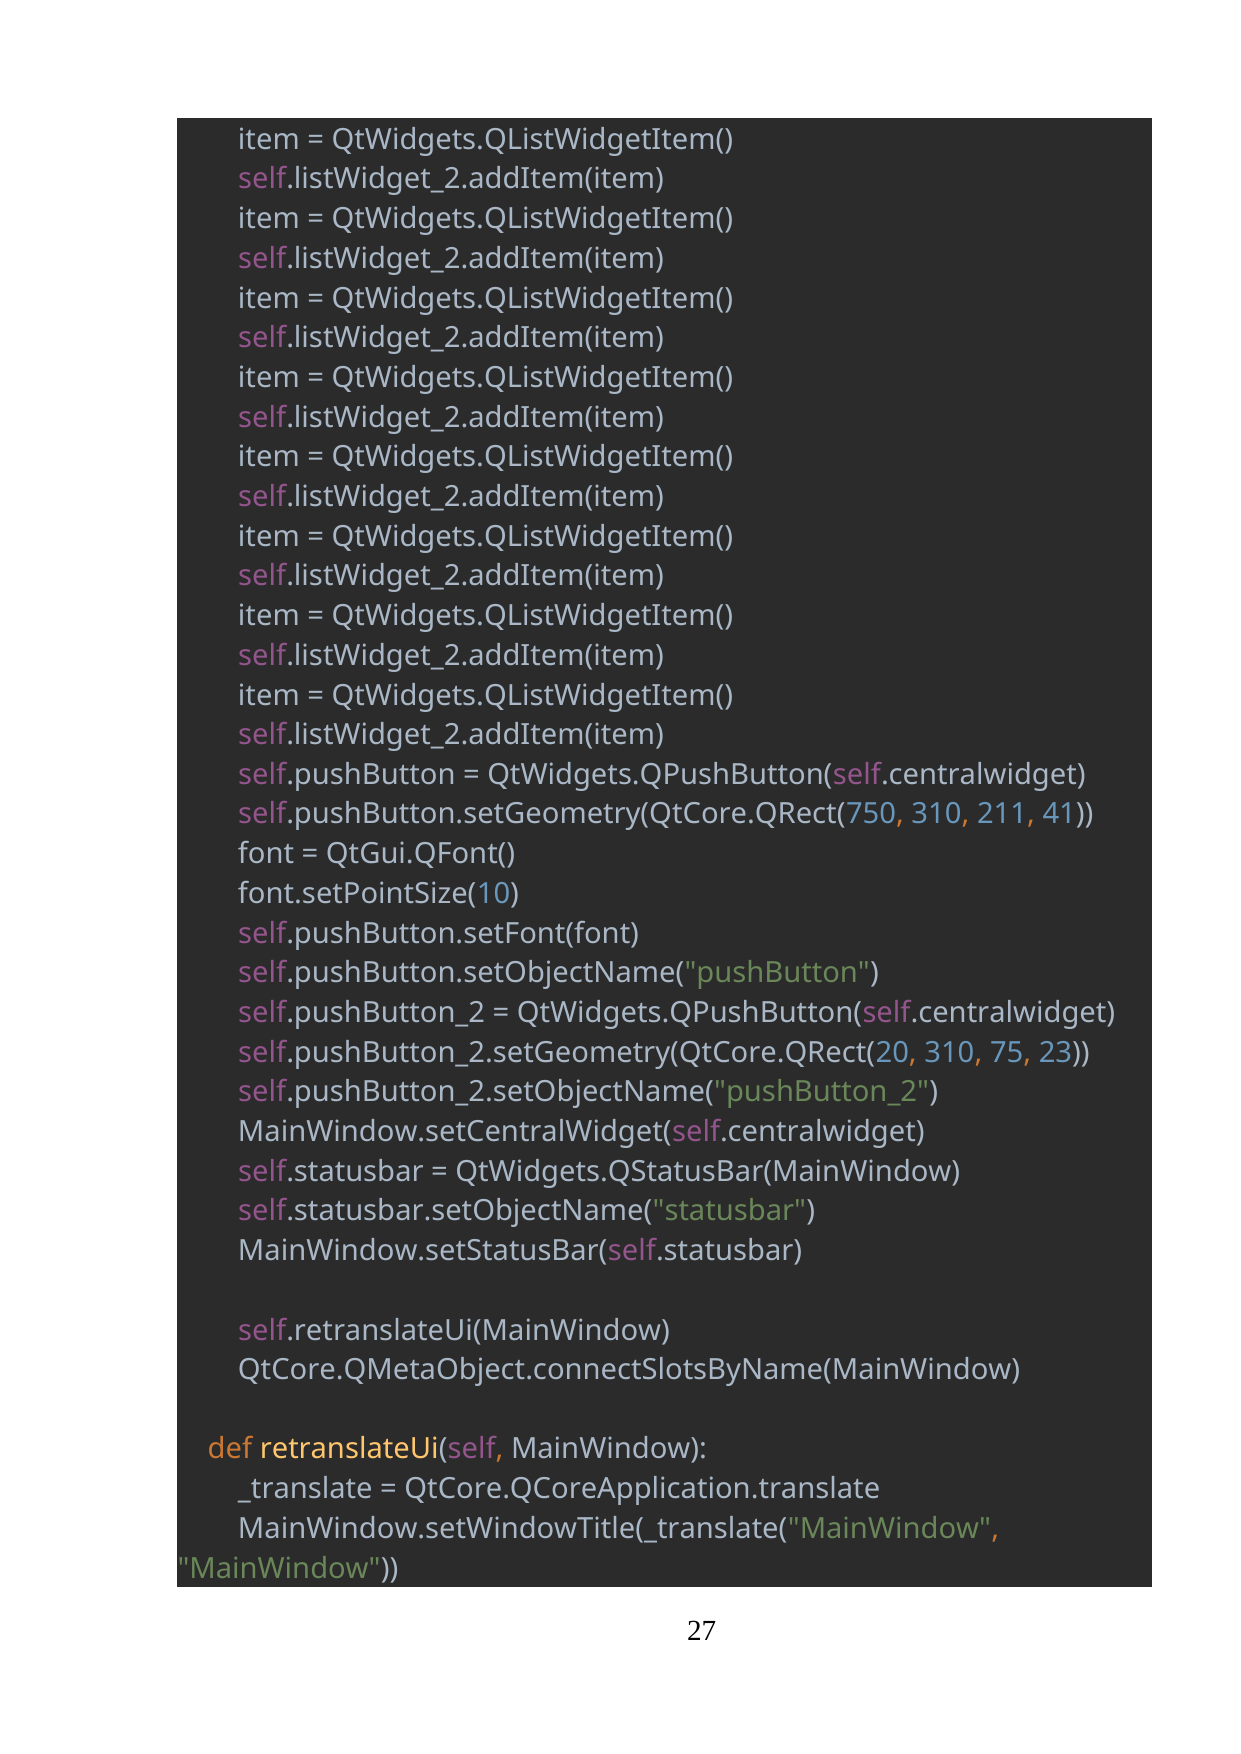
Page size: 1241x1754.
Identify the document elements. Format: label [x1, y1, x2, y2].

text [177, 118, 1152, 1587]
